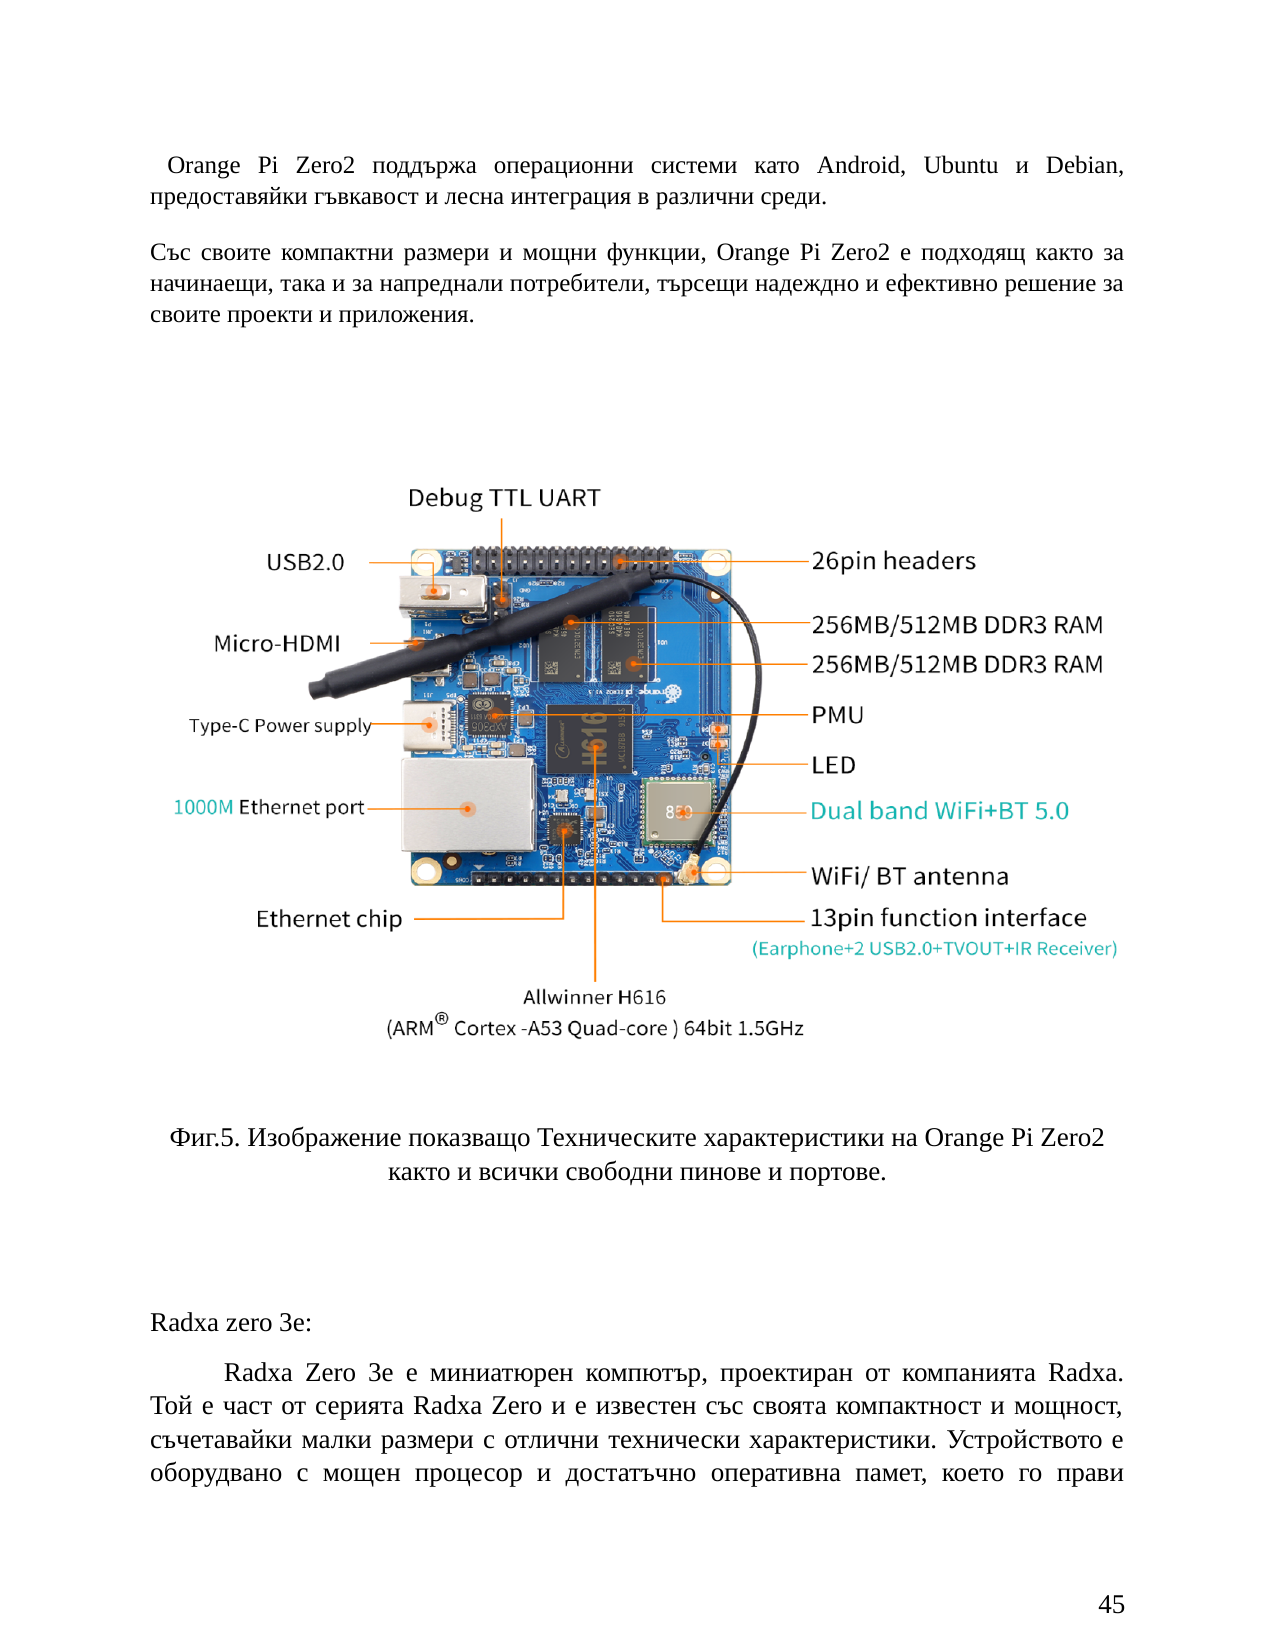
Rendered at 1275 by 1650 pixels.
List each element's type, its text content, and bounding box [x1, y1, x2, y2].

text Със своите компактни размери и мощни функции, Orange Pi Zero2 е подходящ както за начинаещи, така и за напреднали потребители, търсещи надеждно и ефективно решение за своите проекти и приложения. [150, 237, 1125, 328]
text Radxa zero 3e: [150, 1306, 1125, 1337]
text Orange Pi Zero2 поддържа операционни системи като Android, Ubuntu и Debian, предоставяйки гъвкавост и лесна интеграция в различни среди. [150, 150, 1125, 210]
picture [150, 467, 1125, 1103]
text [150, 1356, 1125, 1488]
text Фиг.5. Изображение показващо Техническите характеристики на Orange Pi Zero2 както и всички свободни пинове и портове. [150, 1122, 1125, 1186]
